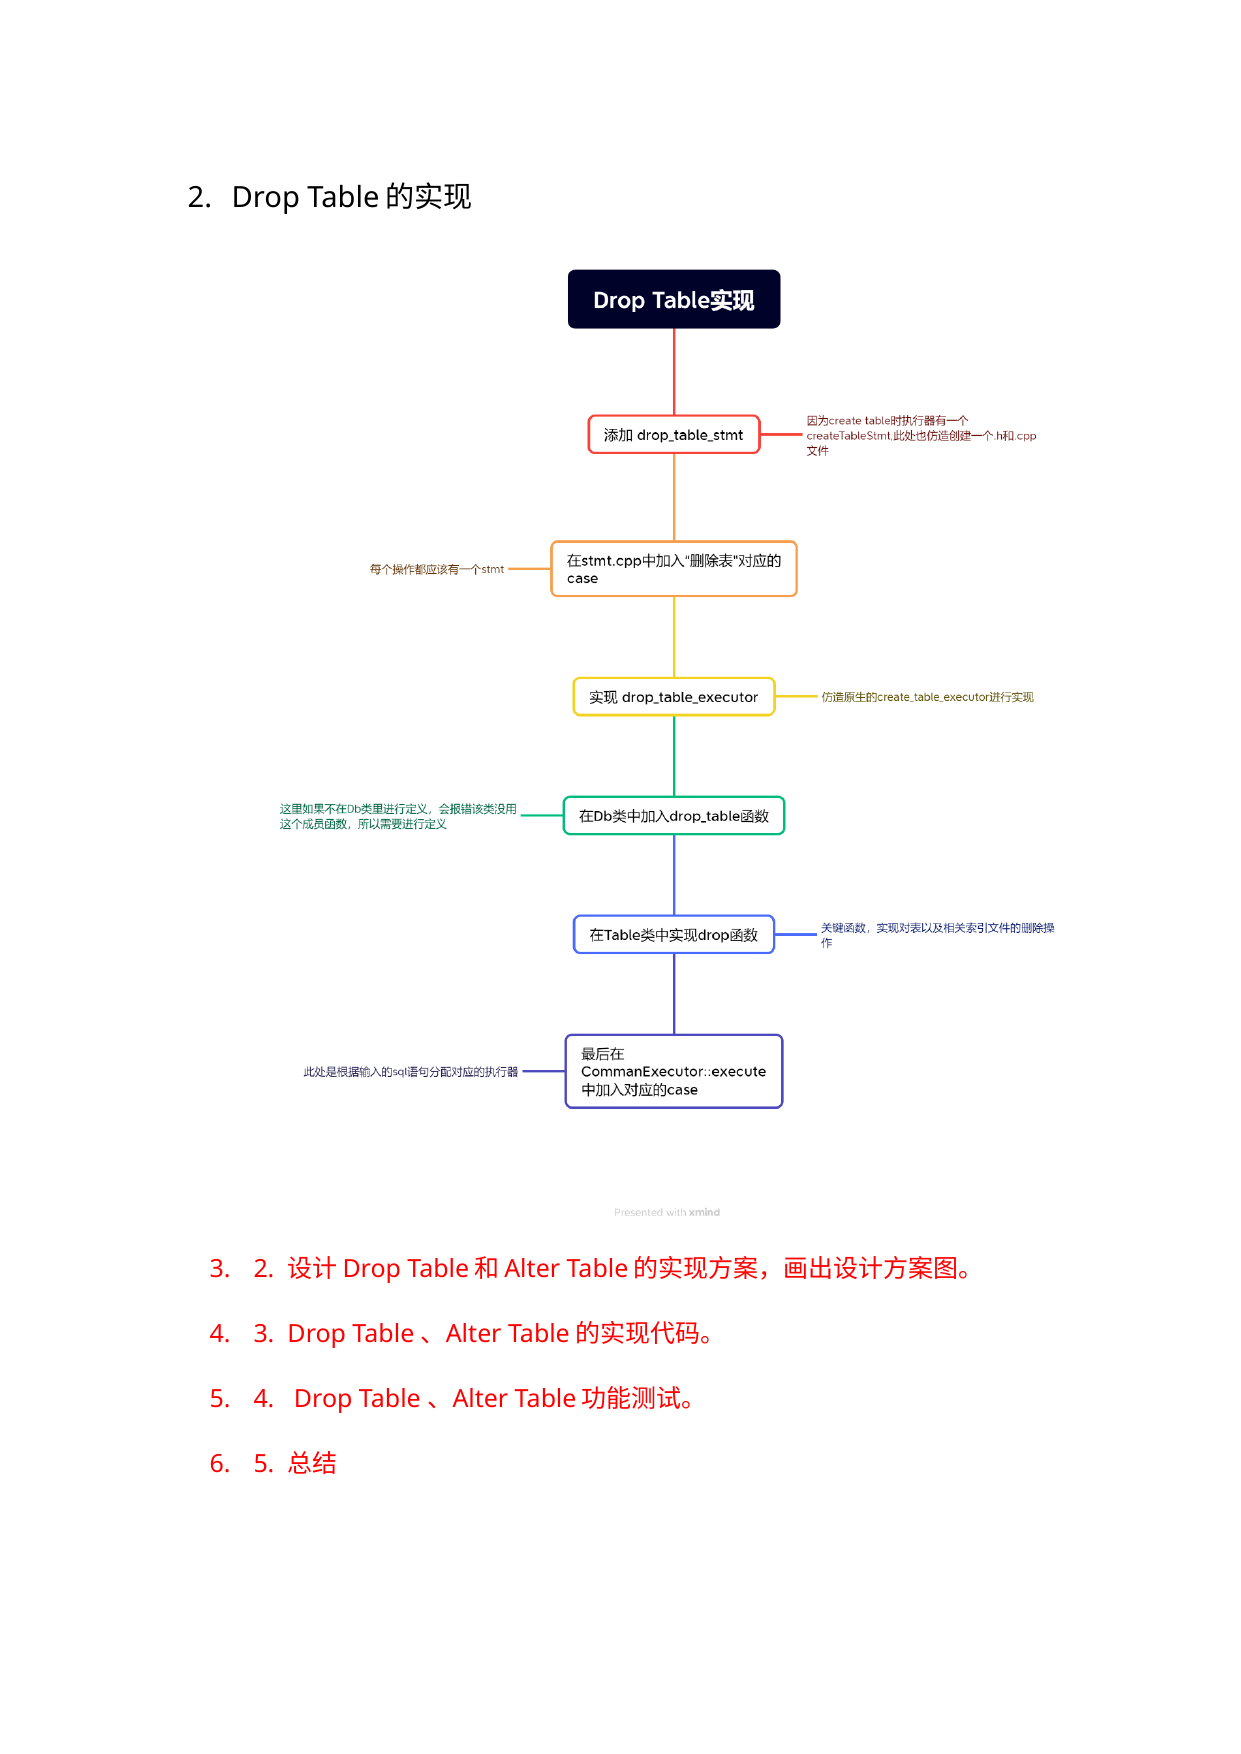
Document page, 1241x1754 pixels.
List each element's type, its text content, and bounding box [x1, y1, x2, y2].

list 3. Drop Table 、Alter Table的实现代码。 [209, 1299, 1053, 1364]
list 5. 总结 [209, 1429, 1053, 1494]
list 4. Drop Table 、Alter Table功能测试。 [209, 1364, 1053, 1429]
picture [235, 229, 1099, 1233]
list Drop Table的实现 [187, 162, 1053, 227]
